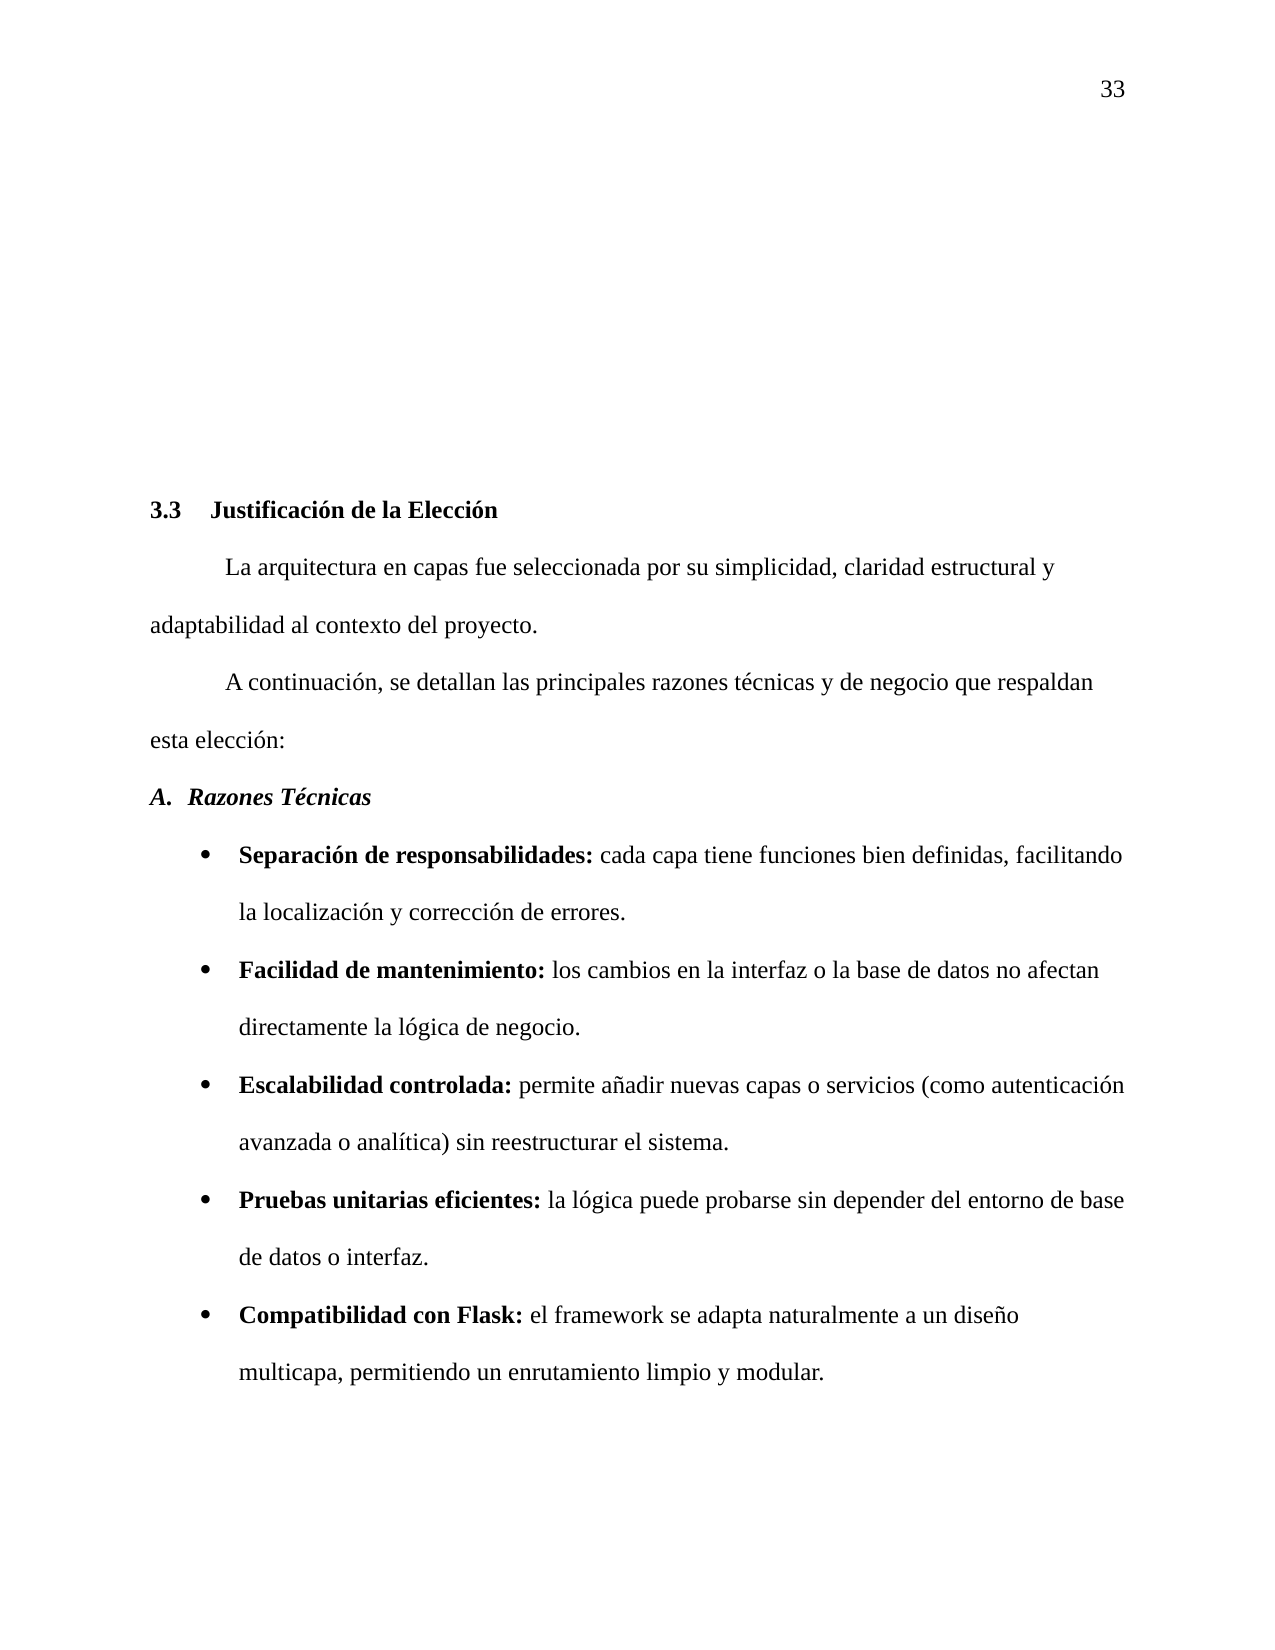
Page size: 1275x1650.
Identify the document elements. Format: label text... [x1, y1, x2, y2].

text A continuación, se detallan las principales razones técnicas y de negocio que respaldan esta elección: [150, 667, 1125, 754]
list Facilidad de mantenimiento: los cambios en la interfaz o la base de datos no afectan directamente la lógica de negocio. [201, 955, 1125, 1041]
list Separación de responsabilidades: cada capa tiene funciones bien definidas, facilitando la localización y corrección de errores. [201, 840, 1125, 926]
subtitle Razones Técnicas [150, 782, 1125, 811]
list Pruebas unitarias eficientes: la lógica puede probarse sin depender del entorno de base de datos o interfaz. [201, 1185, 1125, 1271]
text La arquitectura en capas fue seleccionada por su simplicidad, claridad estructural y adaptabilidad al contexto del proyecto. [150, 552, 1125, 639]
subtitle Justificación de la Elección [150, 495, 1125, 524]
list Compatibilidad con Flask: el framework se adapta naturalmente a un diseño multicapa, permitiendo un enrutamiento limpio y modular. [201, 1300, 1125, 1386]
list Escalabilidad controlada: permite añadir nuevas capas o servicios (como autenticación avanzada o analítica) sin reestructurar el sistema. [201, 1070, 1125, 1156]
